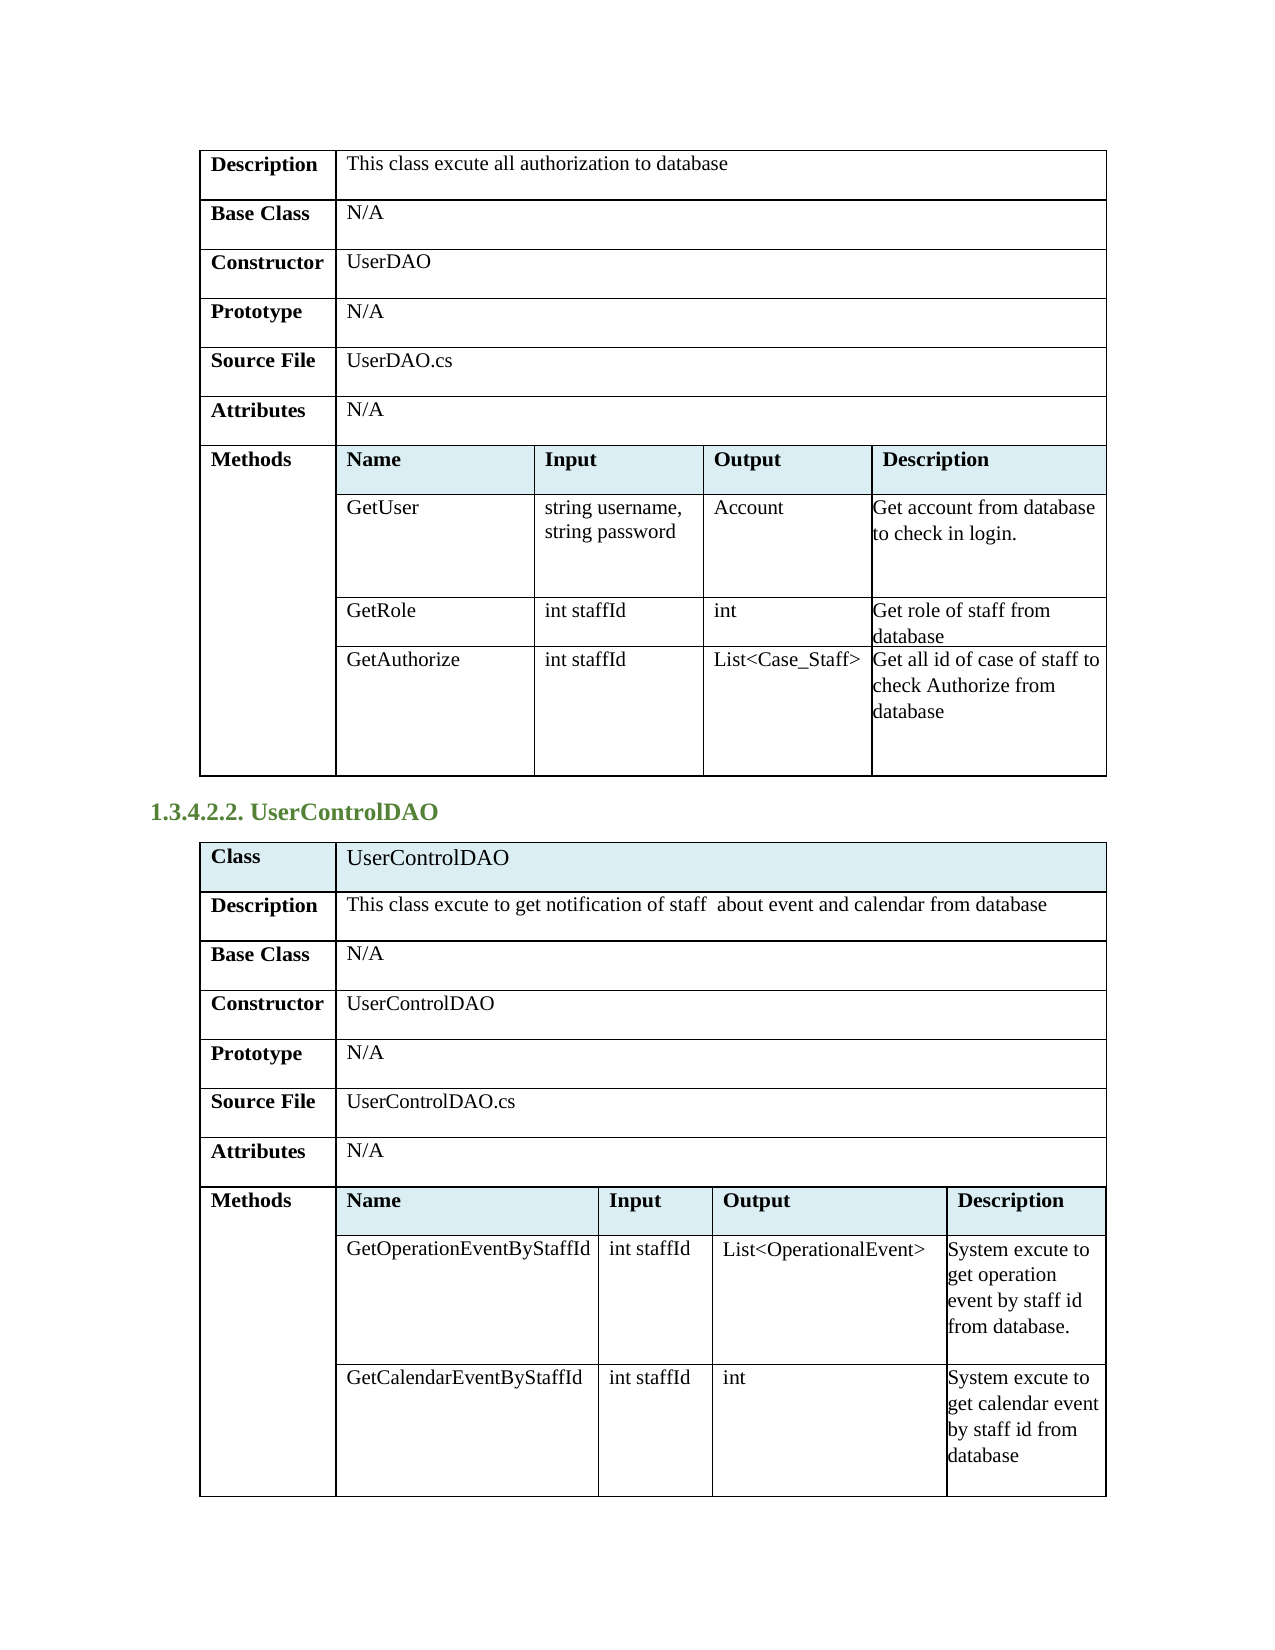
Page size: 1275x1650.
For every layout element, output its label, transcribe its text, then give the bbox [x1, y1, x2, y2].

table_cell N/A [337, 397, 1106, 445]
table_cell N/A [337, 1138, 1106, 1186]
table_cell Base Class [201, 942, 335, 990]
table_cell GetAuthorize [337, 647, 534, 775]
table_cell Constructor [201, 250, 335, 297]
table_cell Get all id of case of staff to check Authorize from database [873, 647, 1106, 775]
table_cell int staffId [599, 1236, 712, 1364]
table_header Class [201, 843, 335, 891]
table_cell Output [704, 446, 871, 494]
table_cell System excute to get operation event by staff id from database. [948, 1236, 1105, 1364]
table_cell Description [948, 1188, 1105, 1235]
table_cell Get account from database to check in login. [873, 495, 1106, 597]
table_cell Attributes [201, 397, 335, 445]
table_cell Source File [201, 1089, 335, 1137]
table_cell List<OperationalEvent> [713, 1236, 946, 1364]
table_cell Name [337, 1188, 598, 1235]
table_cell GetOperationEventByStaffId [337, 1236, 598, 1364]
table_cell Input [599, 1188, 712, 1235]
table_cell System excute to get calendar event by staff id from database [948, 1365, 1105, 1496]
table_cell int staffId [535, 647, 703, 775]
table_cell GetCalendarEventByStaffId [337, 1365, 598, 1496]
table_cell GetUser [337, 495, 534, 597]
table_cell GetRole [337, 598, 534, 646]
table_cell int [713, 1365, 946, 1496]
table_cell UserDAO.cs [337, 348, 1106, 396]
table_cell This class excute all authorization to database [337, 151, 1106, 199]
table_cell Input [535, 446, 703, 494]
table_cell Description [201, 893, 335, 940]
table_cell N/A [337, 299, 1106, 347]
table_cell Get role of staff from database [873, 598, 1106, 646]
table_cell Attributes [201, 1138, 335, 1186]
table_cell N/A [337, 1040, 1106, 1088]
table_cell Description [873, 446, 1106, 494]
table_cell string username, string password [535, 495, 703, 597]
table_cell Constructor [201, 991, 335, 1039]
table_cell Methods [201, 446, 335, 775]
table_cell Base Class [201, 201, 335, 248]
table_cell int staffId [599, 1365, 712, 1496]
table_cell UserControlDAO.cs [337, 1089, 1106, 1137]
table_cell N/A [337, 942, 1106, 990]
table_cell Description [201, 151, 335, 199]
subtitle UserControlDAO [150, 797, 1125, 826]
table_cell List<Case_Staff> [704, 647, 871, 775]
table_cell Prototype [201, 1040, 335, 1088]
table_cell int staffId [535, 598, 703, 646]
table_cell Source File [201, 348, 335, 396]
table_cell UserControlDAO [337, 991, 1106, 1039]
table_cell Prototype [201, 299, 335, 347]
table_cell Account [704, 495, 871, 597]
table_cell UserDAO [337, 250, 1106, 297]
table_cell This class excute to get notification of staff about event and calendar from database [337, 893, 1106, 940]
table_cell Methods [201, 1188, 335, 1496]
table_cell Name [337, 446, 534, 494]
table_cell N/A [337, 201, 1106, 248]
table_header UserControlDAO [337, 843, 1106, 891]
table_cell Output [713, 1188, 946, 1235]
table_cell int [704, 598, 871, 646]
